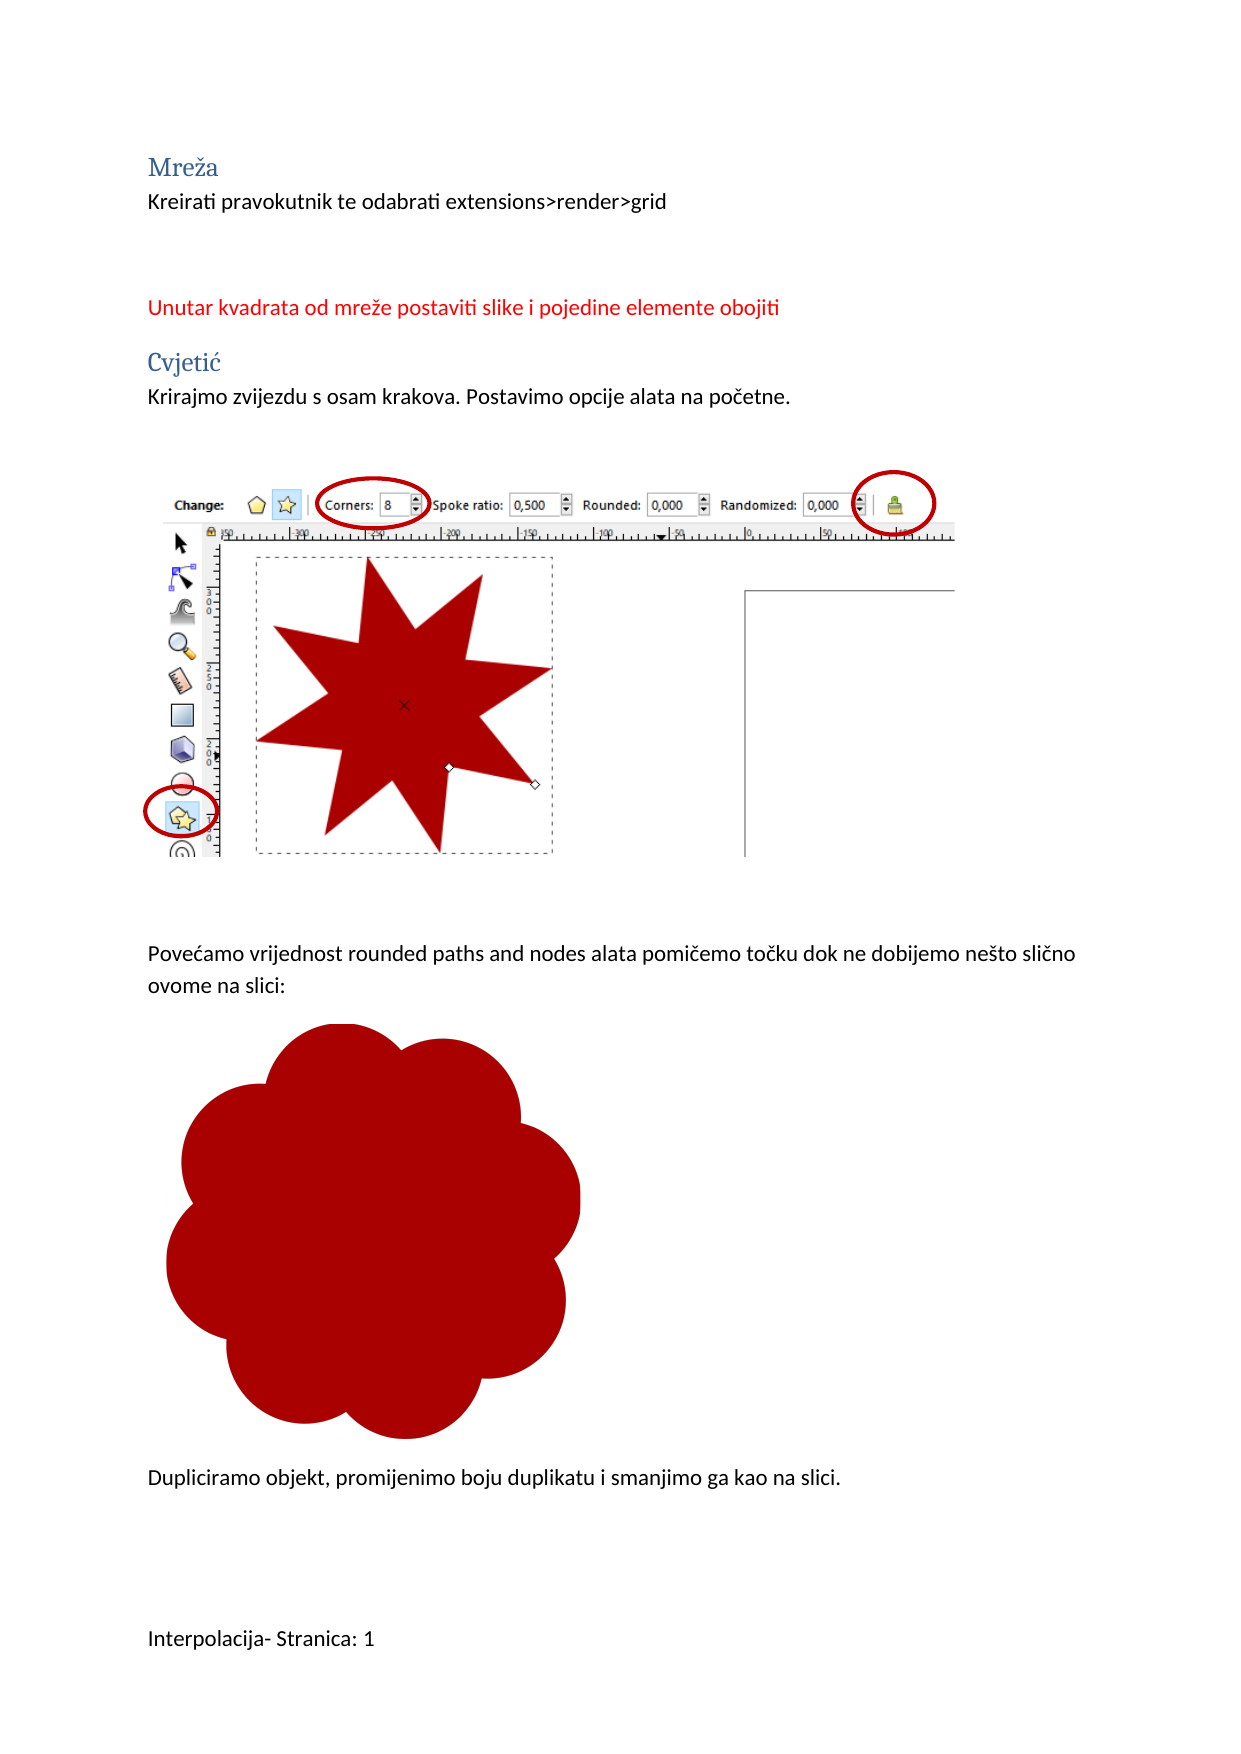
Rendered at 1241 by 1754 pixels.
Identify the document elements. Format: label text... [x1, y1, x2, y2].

text Povećamo vrijednost rounded paths and nodes alata pomičemo točku dok ne dobijemo nešto slično ovome na slici: [148, 939, 1093, 999]
picture [856, 487, 932, 532]
picture [163, 487, 955, 857]
text Dupliciramo objekt, promijenimo boju duplikatu i smanjimo ga kao na slici. [148, 1463, 1093, 1492]
text Kreirati pravokutnik te odabrati extensions>render>grid [148, 187, 1093, 216]
text Unutar kvadrata od mreže postaviti slike i pojedine elemente obojiti [148, 293, 1093, 322]
text Krirajmo zvijezdu s osam krakova. Postavimo opcije alata na početne. [148, 382, 1093, 410]
subtitle Cvjetić [148, 347, 1093, 378]
subtitle Mreža [148, 152, 1093, 183]
picture [163, 789, 214, 834]
picture [320, 487, 427, 526]
